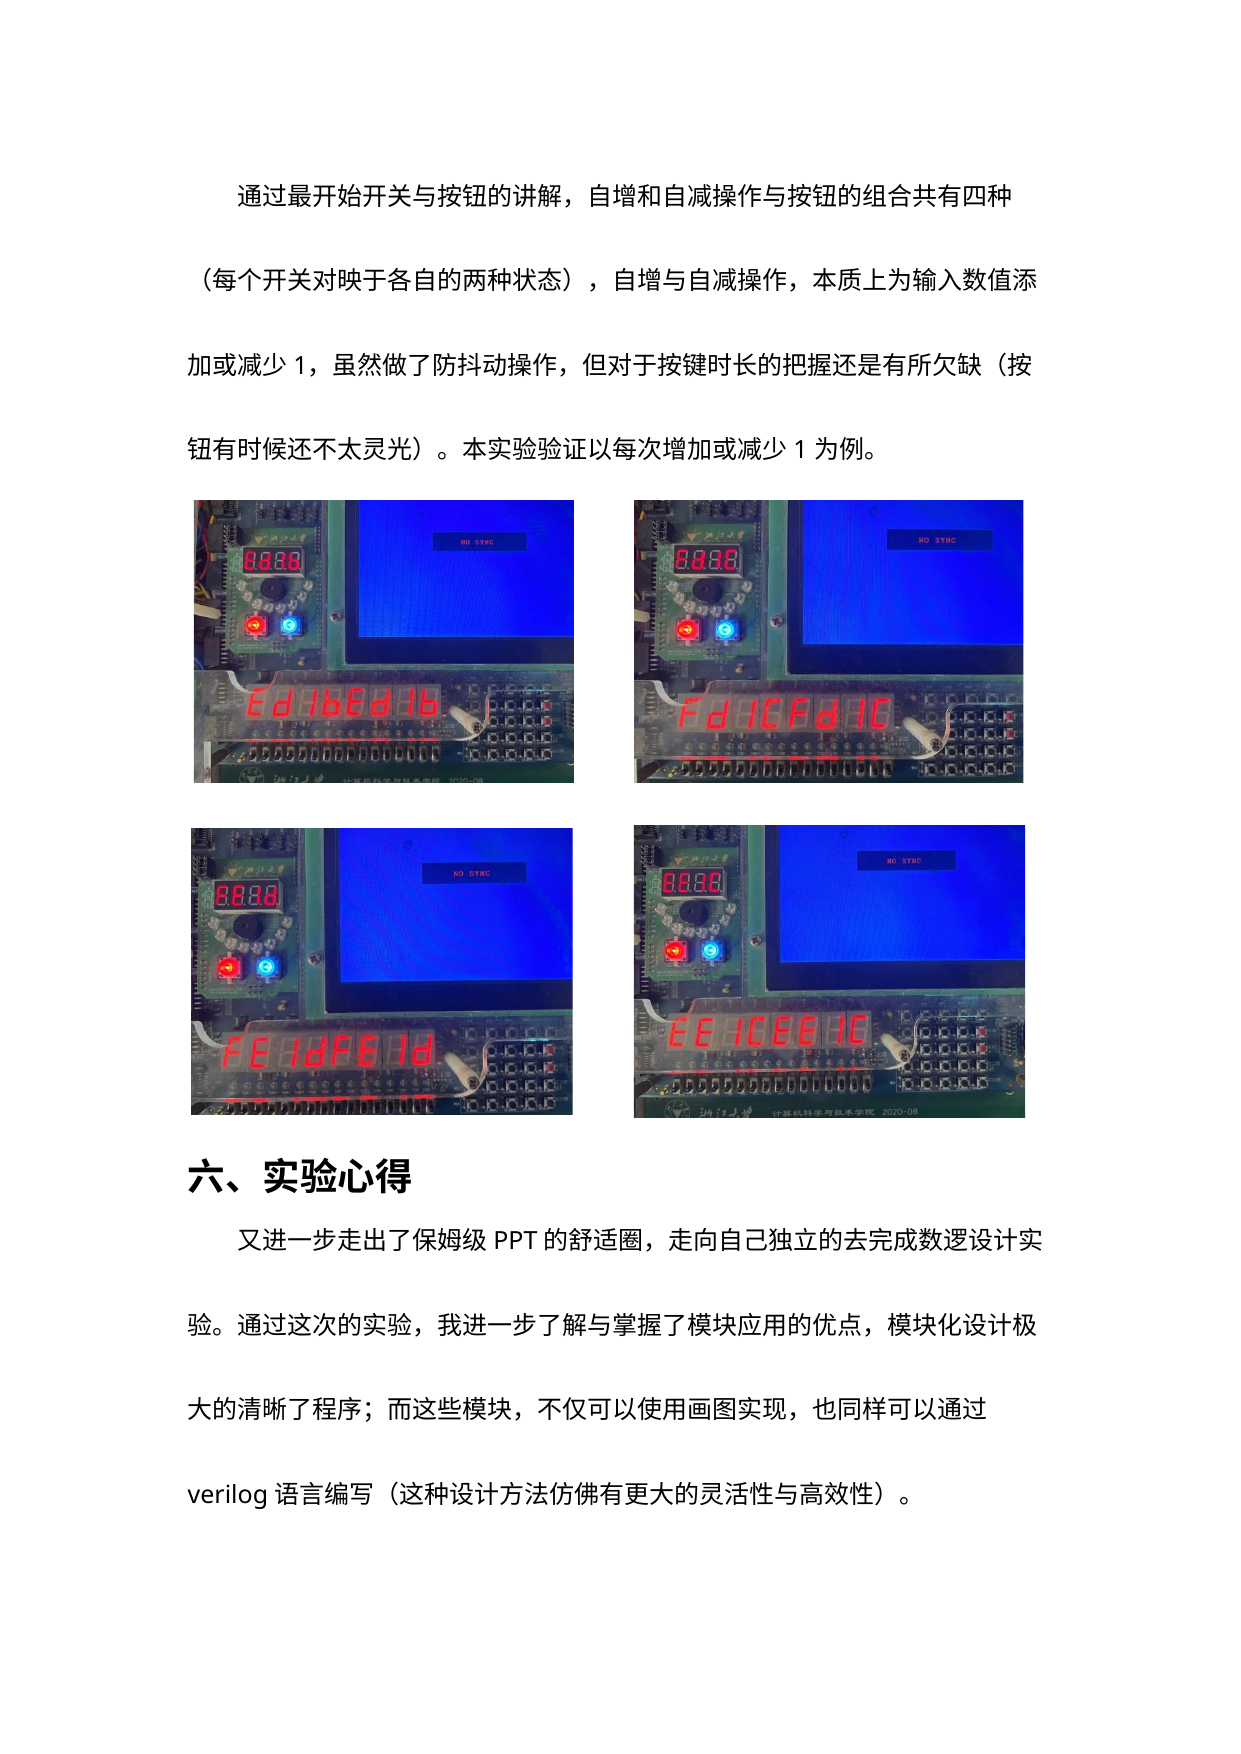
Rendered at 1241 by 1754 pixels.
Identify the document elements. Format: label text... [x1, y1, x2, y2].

picture [634, 500, 1024, 783]
picture [633, 825, 1026, 1118]
picture [193, 500, 574, 783]
text 又进一步走出了保姆级 PPT 的舒适圈，走向自己独立的去完成数逻设计实验。通过这次的实验，我进一步了解与掌握了模块应用的优点，模块化设计极大的清晰了程序；而这些模块，不仅可以使用画图实现，也同样可以通过 verilog 语言编写（这种设计方法仿佛有更大的灵活性与高效性）。 [187, 1206, 1053, 1525]
picture [191, 828, 573, 1115]
list 通过最开始开关与按钮的讲解，自增和自减操作与按钮的组合共有四种（每个开关对映于各自的两种状态），自增与自减操作，本质上为输入数值添加或减少 1，虽然做了防抖动操作，但对于按键时长的把握还是有所欠缺（按钮有时候还不太灵光）。本实验验证以每次增加或减少 1 为例。 [187, 162, 1053, 480]
